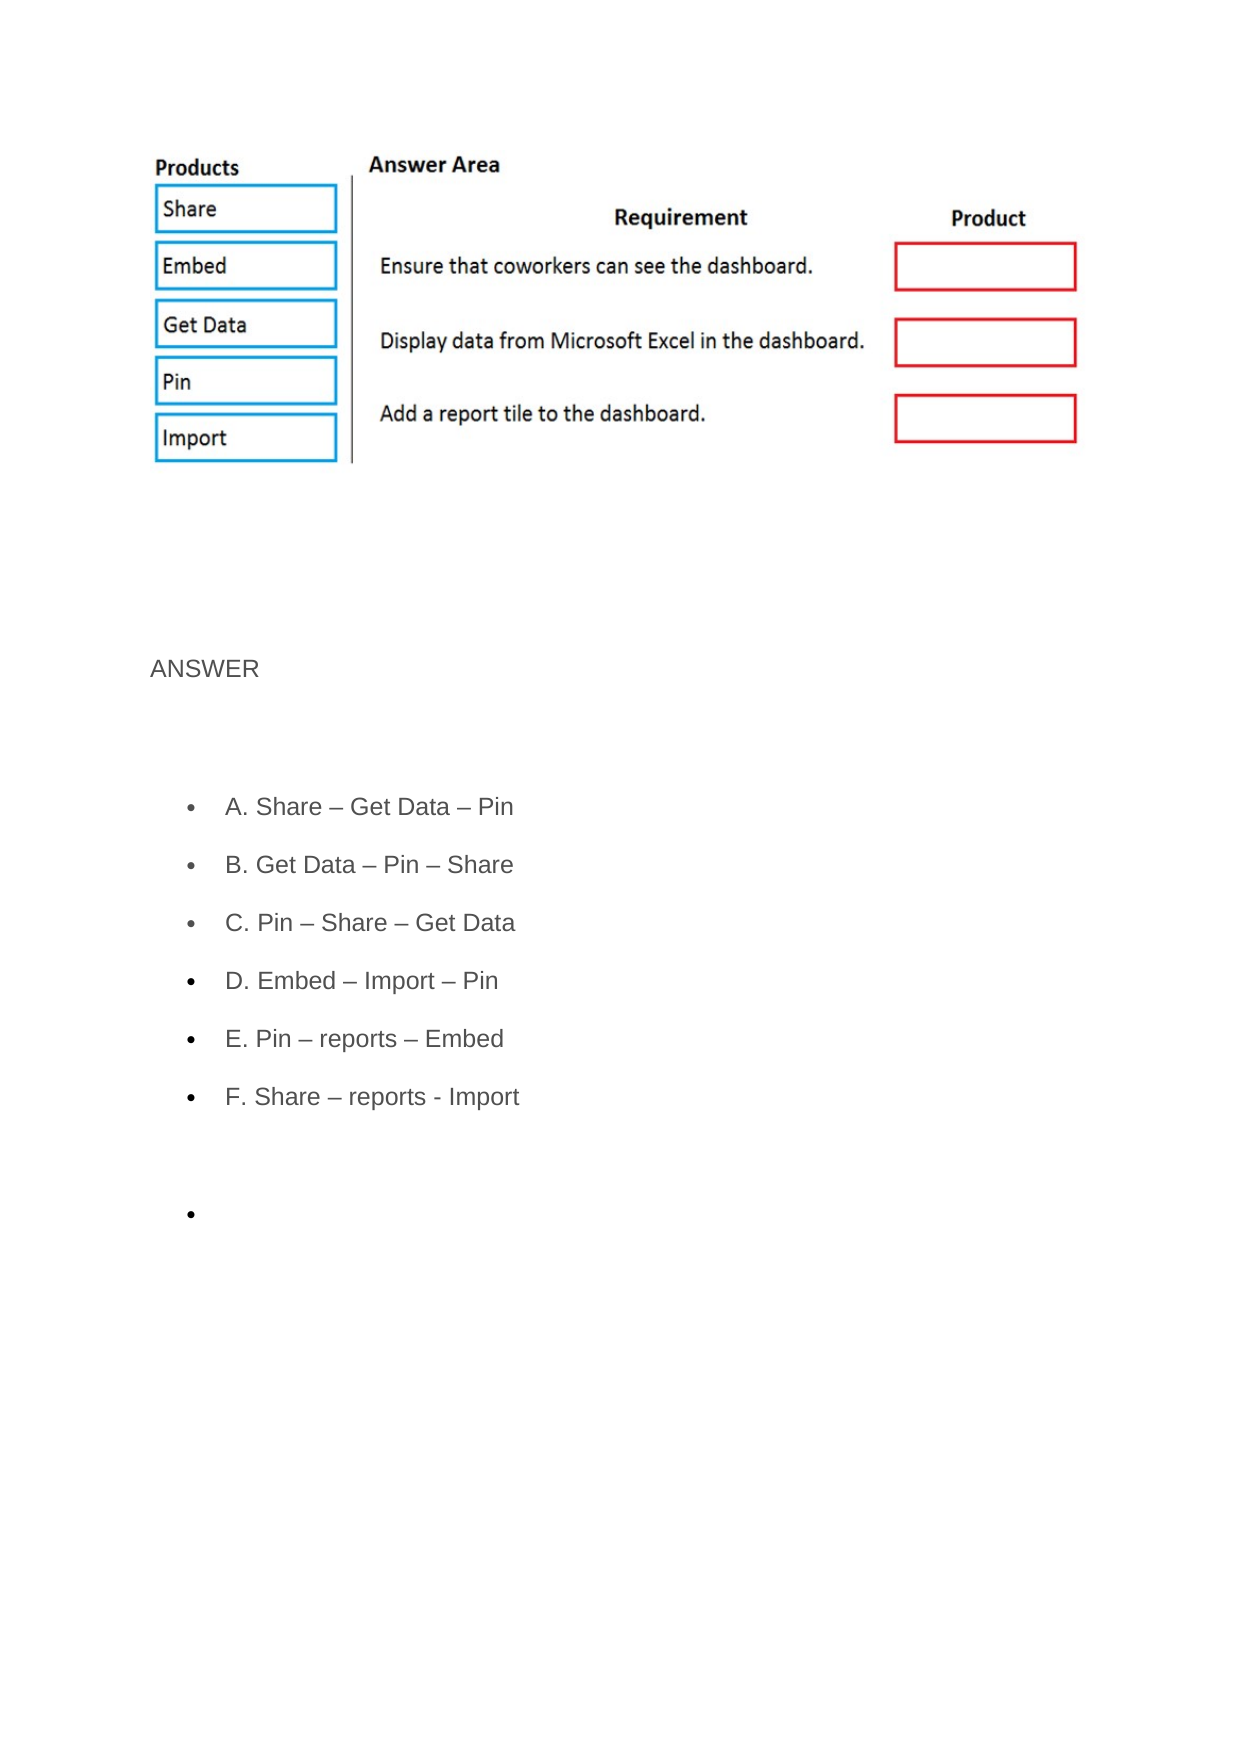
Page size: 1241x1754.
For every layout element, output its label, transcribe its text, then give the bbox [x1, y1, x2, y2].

list D. Embed – Import – Pin [187, 966, 1090, 995]
list A. Share – Get Data – Pin [187, 792, 1090, 821]
picture [150, 150, 1091, 475]
text ANSWER [150, 653, 1090, 682]
list F. Share – reports - Import [187, 1082, 1090, 1111]
list B. Get Data – Pin – Share [187, 850, 1090, 879]
list C. Pin – Share – Get Data [187, 908, 1090, 937]
list E. Pin – reports – Embed [187, 1024, 1090, 1053]
